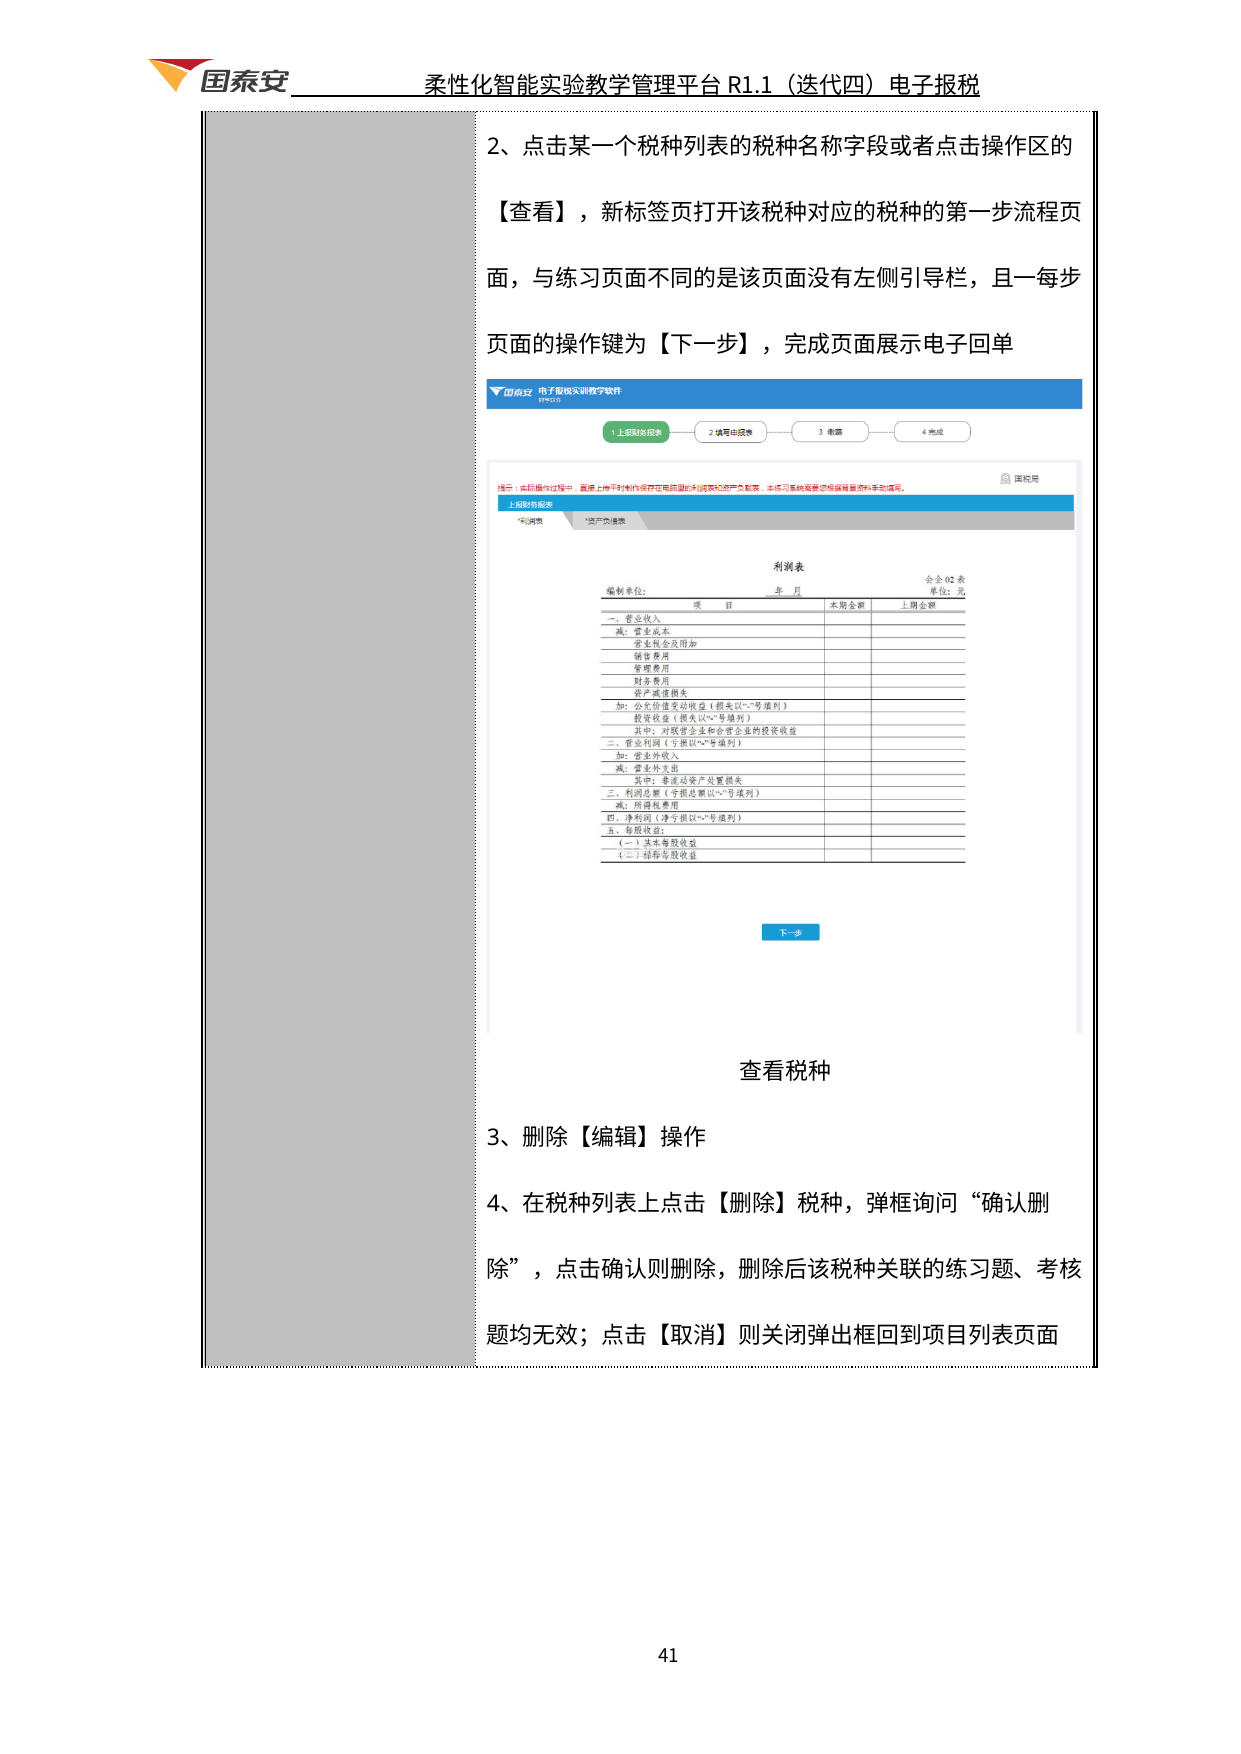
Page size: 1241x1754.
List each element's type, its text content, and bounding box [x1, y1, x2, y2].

picture [486, 379, 1084, 1033]
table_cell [475, 111, 1093, 1366]
table_cell 布局图/说明 [206, 111, 475, 1366]
picture [147, 59, 291, 93]
